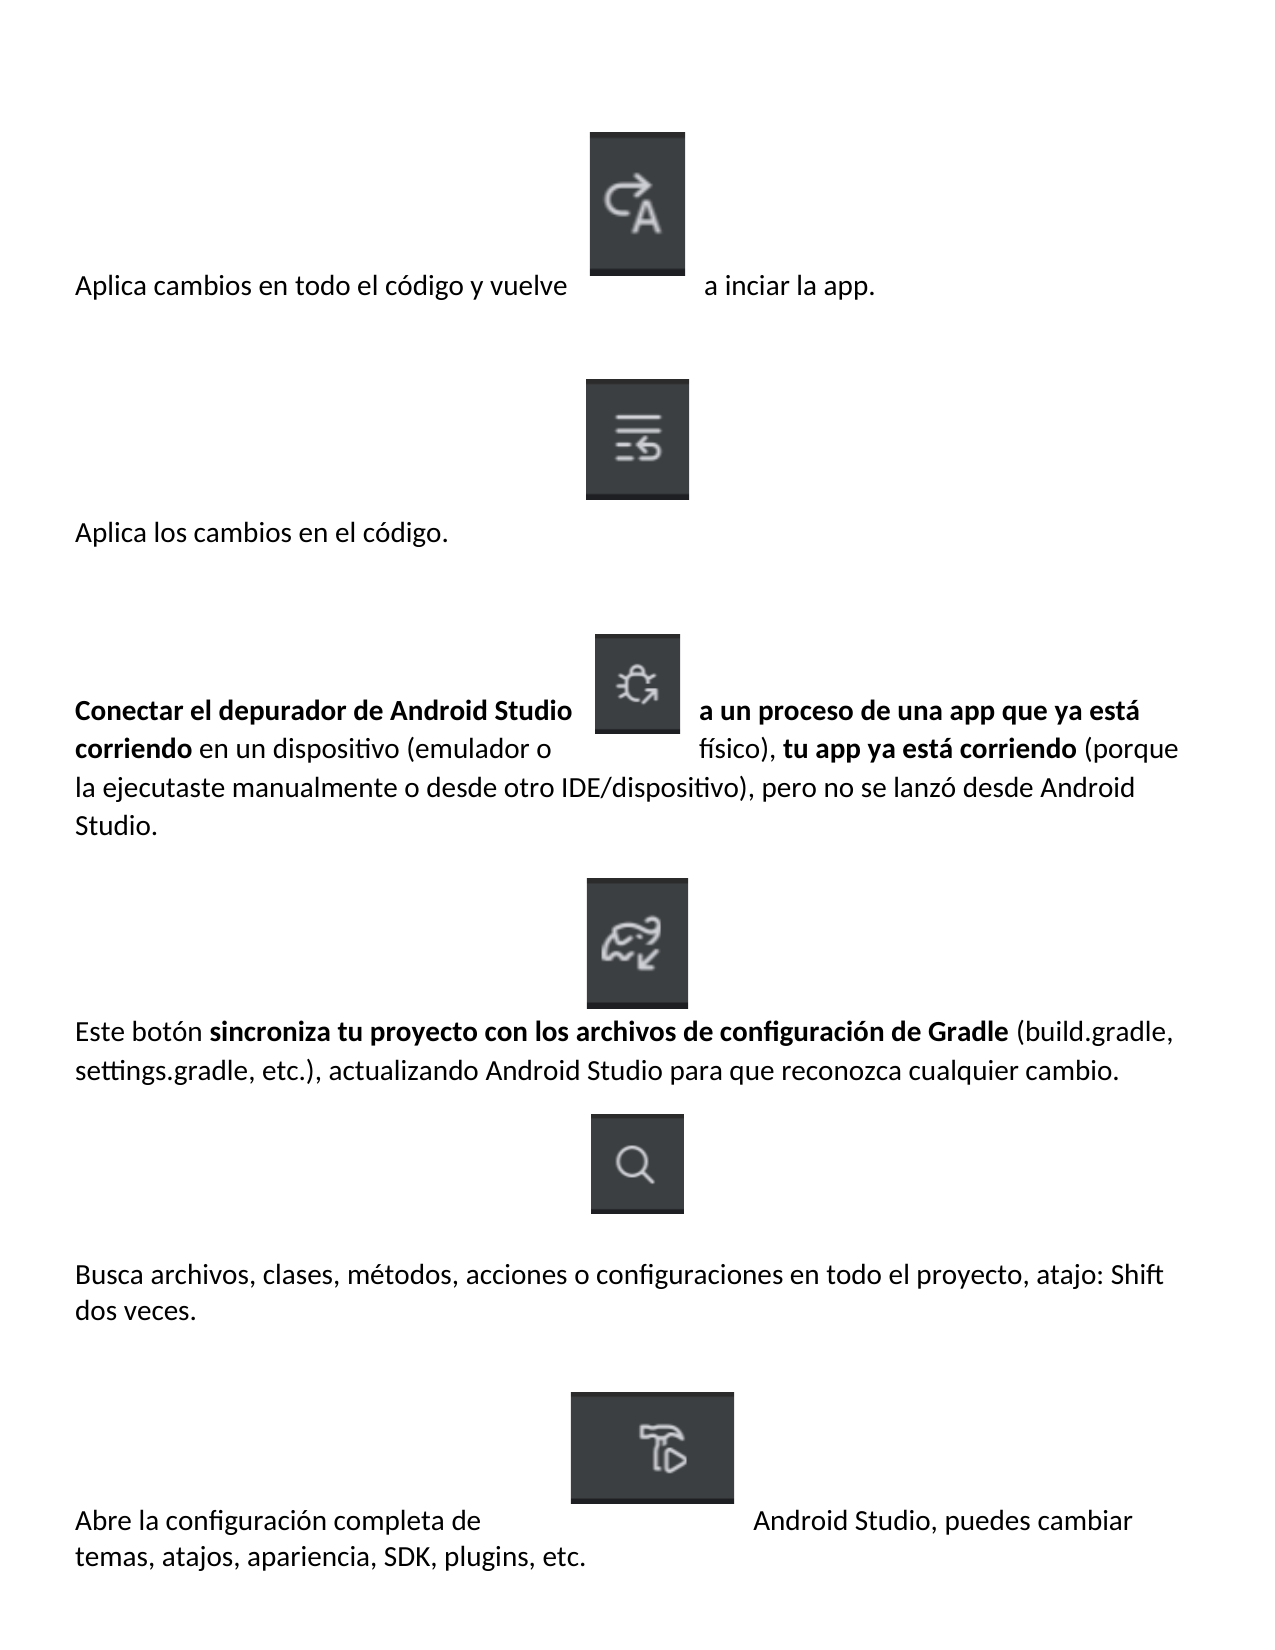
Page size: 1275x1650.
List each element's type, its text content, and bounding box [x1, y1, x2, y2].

picture [595, 634, 681, 734]
text Este botón sincroniza tu proyecto con los archivos de configuración de Gradle (build.gradle, settings.gradle, etc.), actualizando Android Studio para que reconozca cualquier cambio. [75, 1013, 1200, 1087]
picture [586, 878, 689, 1009]
picture [591, 1114, 684, 1214]
text Conectar el depurador de Android Studio a un proceso de una app que ya está corriendo en un dispositivo (emulador o físico), tu app ya está corriendo (porque la ejecutaste manualmente o desde otro IDE/dispositivo), pero no se lanzó desde Android Studio. [75, 692, 1200, 843]
picture [570, 1392, 735, 1504]
text Aplica cambios en todo el código y vuelve a inciar la app. [75, 267, 1200, 302]
text Busca archivos, clases, métodos, acciones o configuraciones en todo el proyecto, atajo: Shift dos veces. [75, 1256, 1200, 1327]
text Abre la configuración completa de Android Studio, puedes cambiar temas, atajos, apariencia, SDK, plugins, etc. [75, 1502, 1200, 1573]
picture [589, 132, 686, 276]
picture [586, 379, 690, 500]
text Aplica los cambios en el código. [75, 514, 1200, 549]
